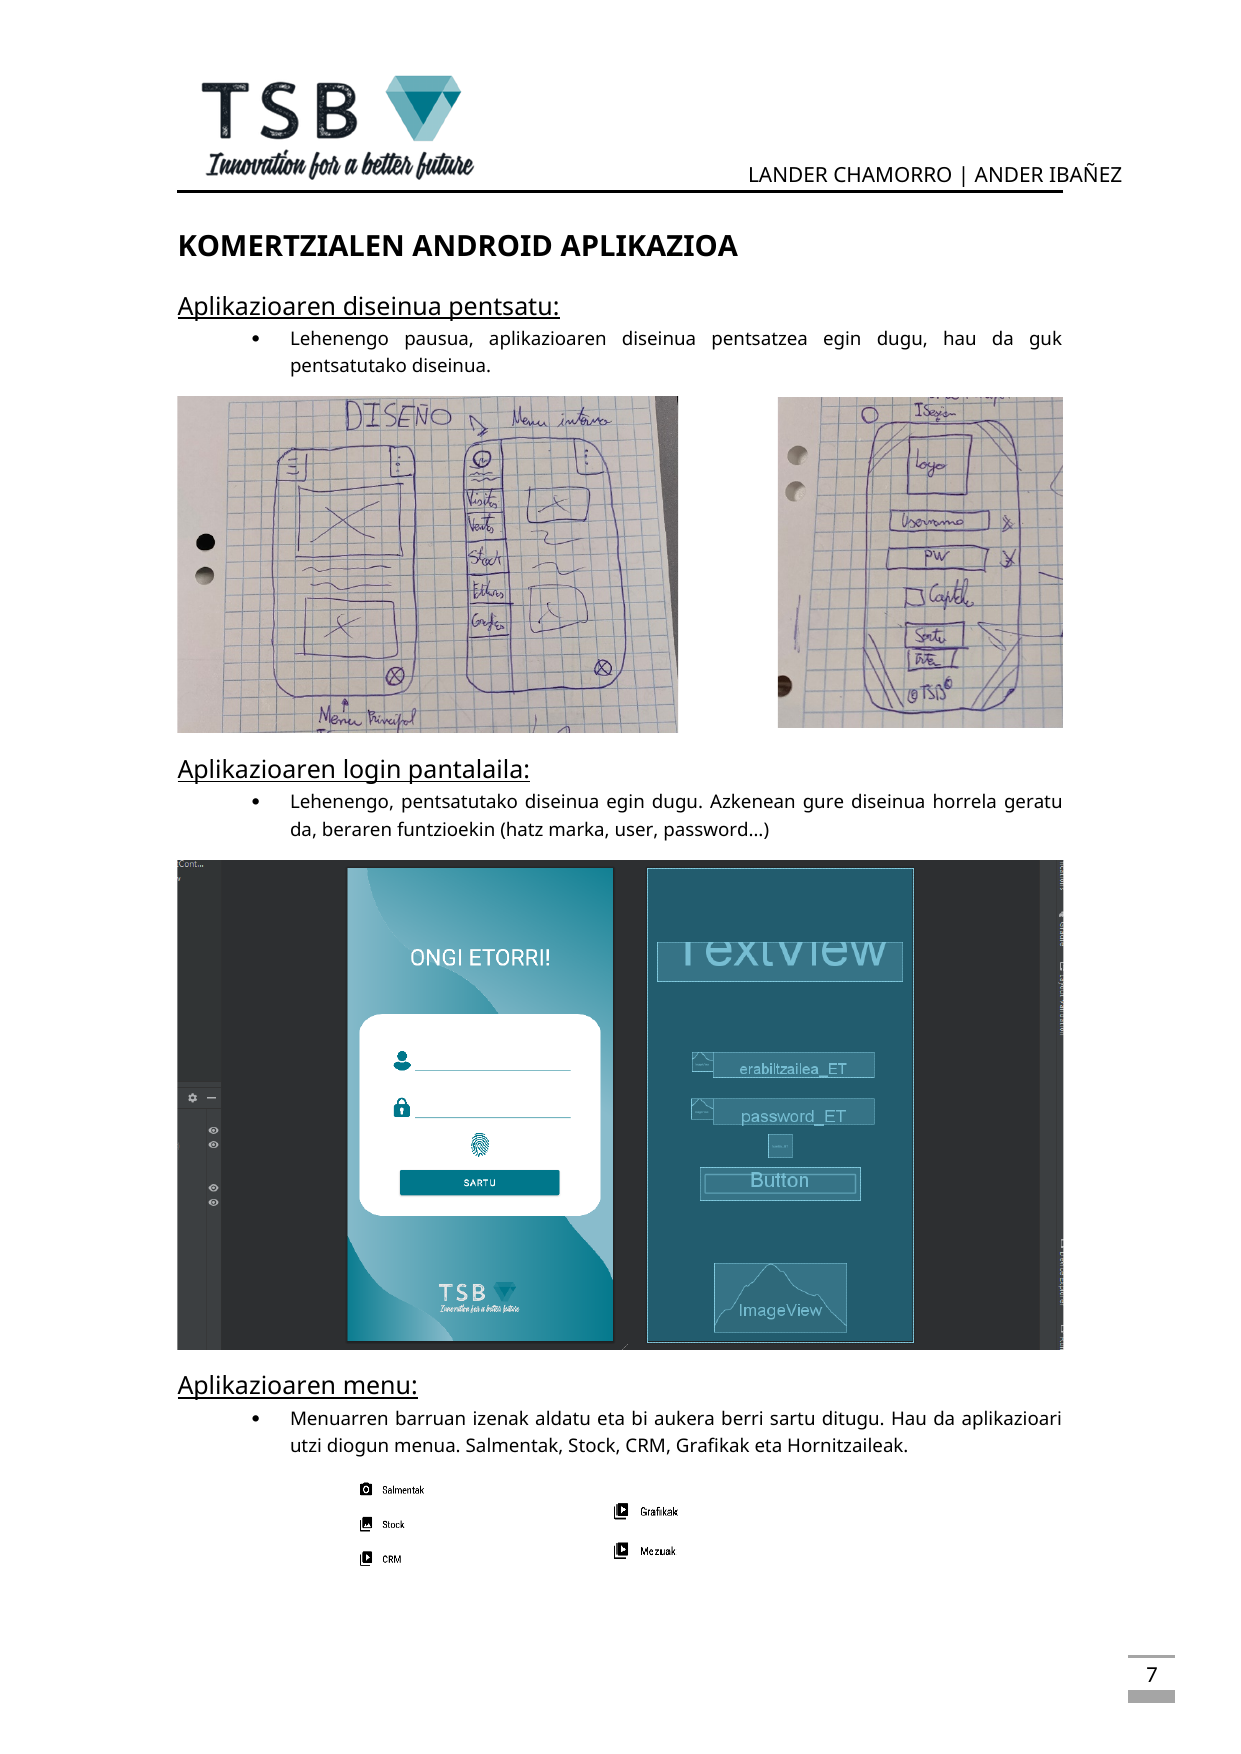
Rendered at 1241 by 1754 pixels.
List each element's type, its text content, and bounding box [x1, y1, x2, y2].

subtitle Aplikazioaren menu: [177, 1368, 1063, 1402]
list Lehenengo pausua, aplikazioaren diseinua pentsatzea egin dugu, hau da guk pentsatutako diseinua. [252, 325, 1063, 378]
list Lehenengo, pentsatutako diseinua egin dugu. Azkenean gure diseinua horrela geratu da, beraren funtzioekin (hatz marka, user, password…) [252, 788, 1063, 842]
picture [347, 1476, 892, 1572]
list Menuarren barruan izenak aldatu eta bi aukera berri sartu ditugu. Hau da aplikazioari utzi diogun menua. Salmentak, Stock, CRM, Grafikak eta Hornitzaileak. [252, 1405, 1063, 1458]
picture [177, 73, 501, 182]
picture [177, 396, 679, 733]
subtitle Aplikazioaren diseinua pentsatu: [177, 288, 1063, 322]
subtitle KOMERTZIALEN ANDROID APLIKAZIOA [177, 226, 1063, 265]
subtitle Aplikazioaren login pantalaila: [177, 752, 1063, 786]
picture [777, 397, 1063, 728]
picture [177, 860, 1064, 1350]
